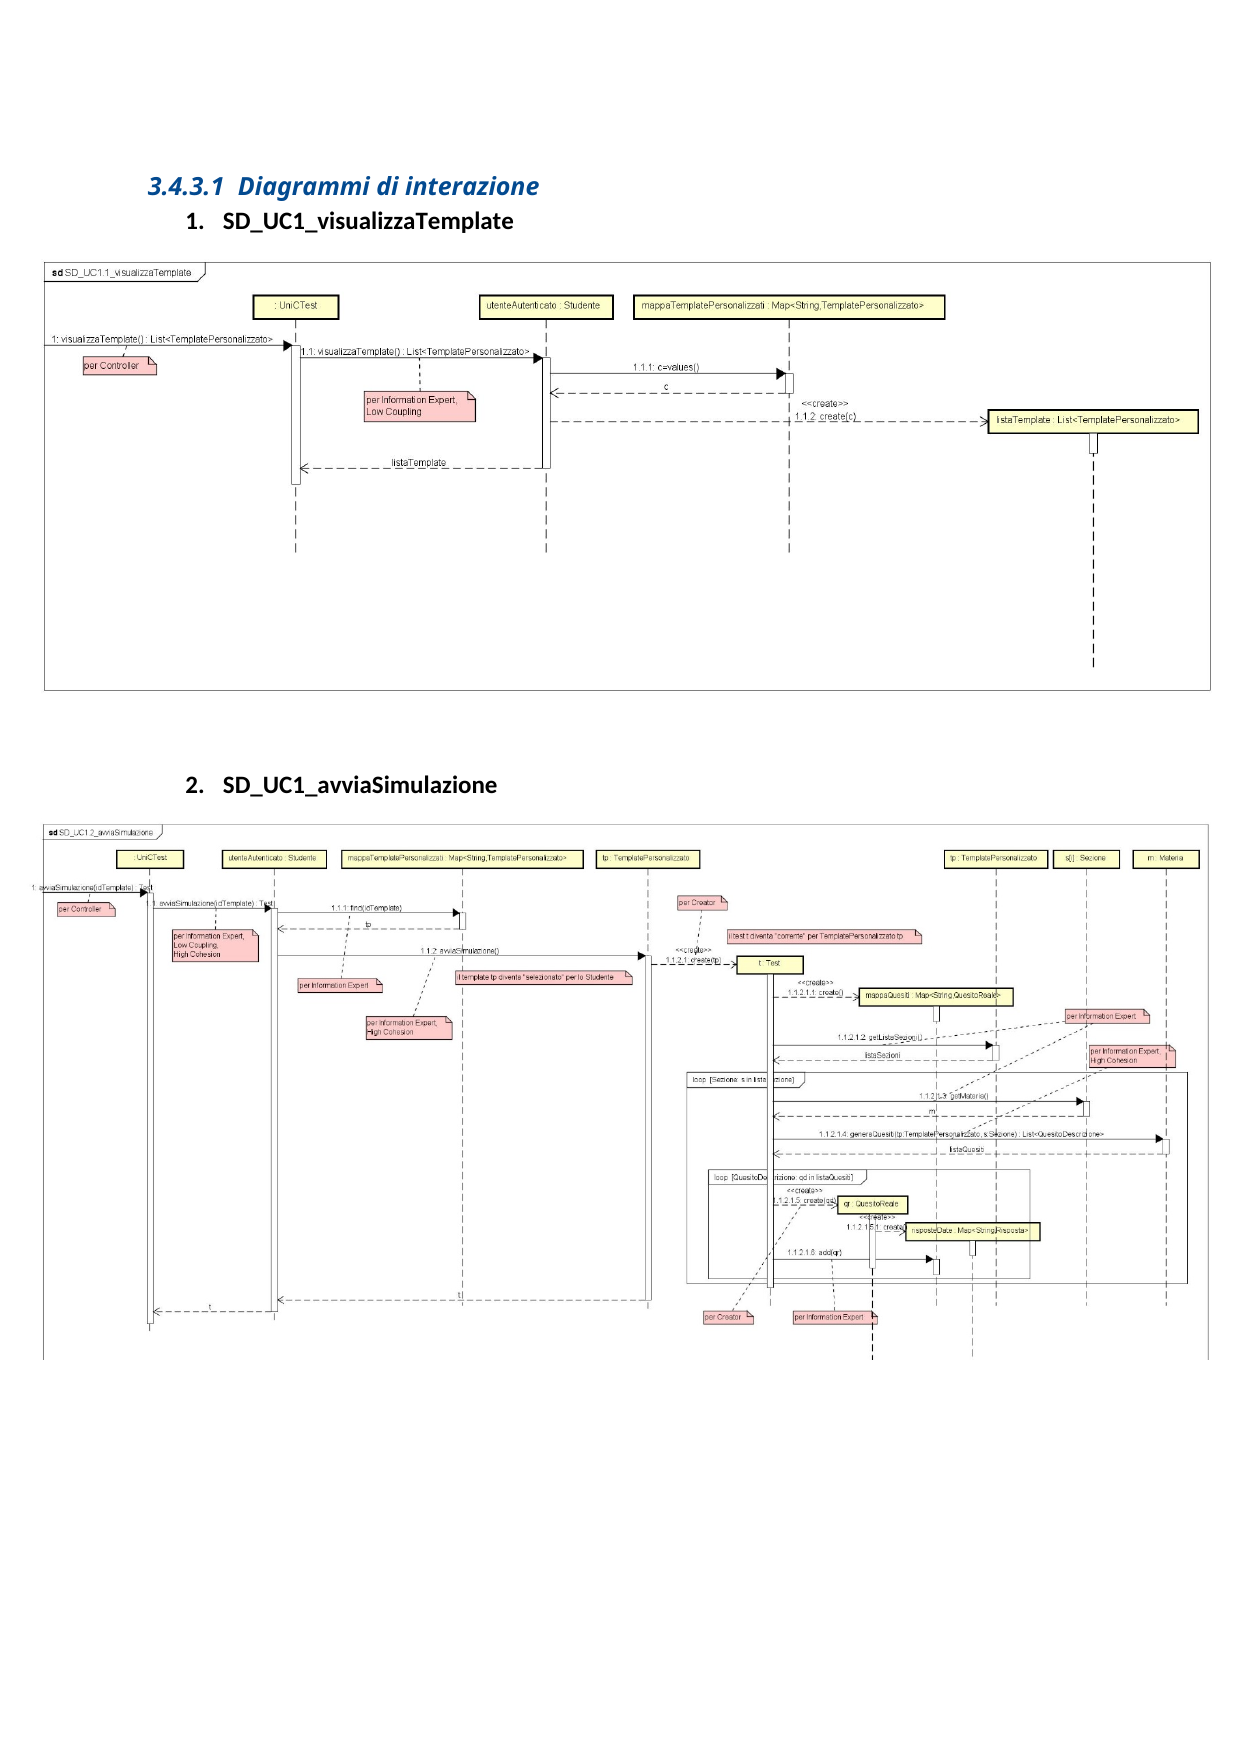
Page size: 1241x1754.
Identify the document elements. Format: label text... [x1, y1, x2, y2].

list SD_UC1_avviaSimulazione [185, 769, 1093, 799]
picture [36, 254, 1217, 698]
list SD_UC1_visualizzaTemplate [185, 205, 1093, 236]
subtitle Diagrammi di interazione [148, 168, 1093, 202]
picture [25, 818, 1213, 1360]
